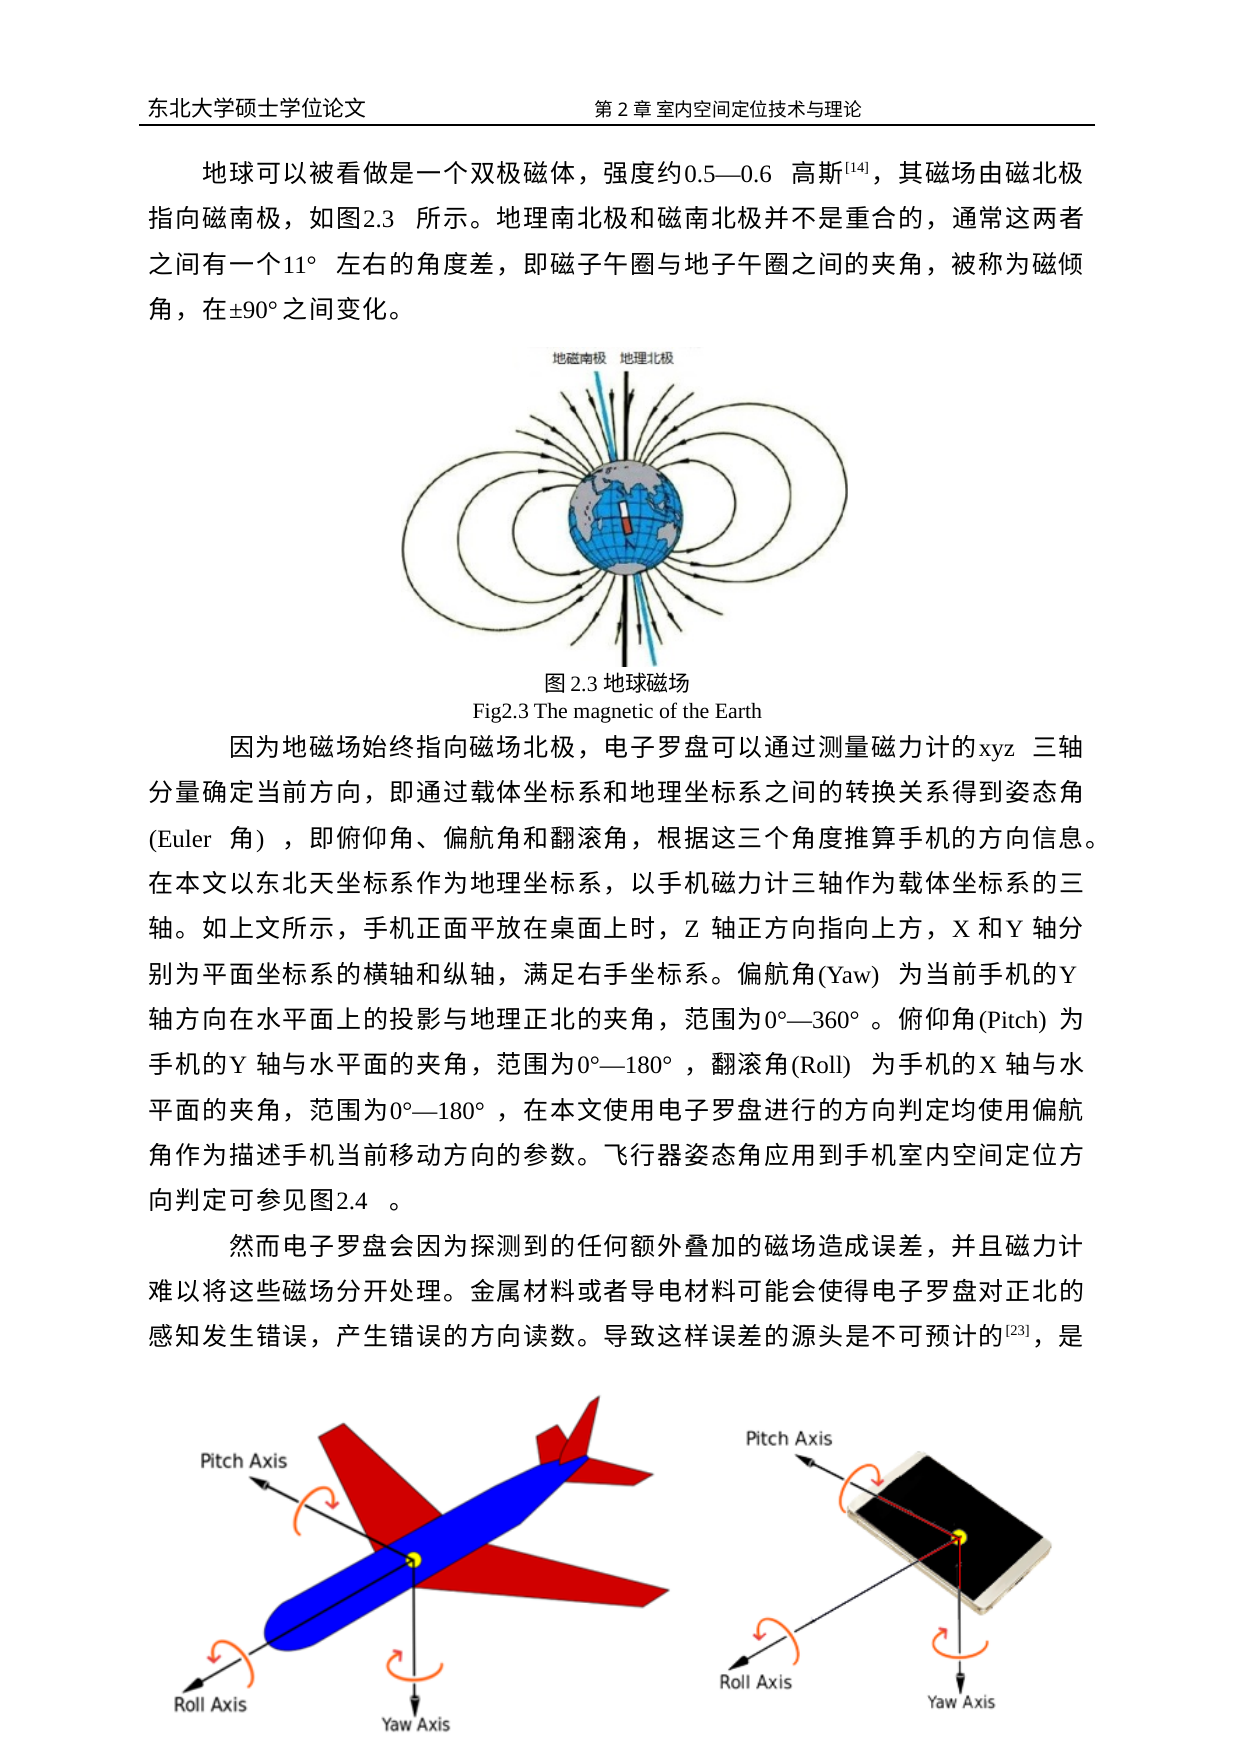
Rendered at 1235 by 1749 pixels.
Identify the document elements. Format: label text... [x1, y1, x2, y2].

picture [144, 1392, 1123, 1749]
text Fig2.3 The magnetic of the Earth [149, 698, 1086, 723]
picture [400, 347, 848, 667]
text 因为地磁场始终指向磁场北极，电子罗盘可以通过测量磁力计的xyz三轴分量确定当前方向，即通过载体坐标系和地理坐标系之间的转换关系得到姿态角(Euler角)，即俯仰角、偏航角和翻滚角，根据这三个角度推算手机的方向信息。在本文以东北天坐标系作为地理坐标系，以手机磁力计三轴作为载体坐标系的三轴。如上文所示，手机正面平放在桌面上时，Z轴正方向指向上方，X和Y轴分别为平面坐标系的横轴和纵轴，满足右手坐标系。偏航角(Yaw)为当前手机的Y轴方向在水平面上的投影与地理正北的夹角，范围为0°—360°。俯仰角(Pitch)为手机的Y轴与水平面的夹角，范围为0°—180°，翻滚角(Roll)为手机的X轴与水平面的夹角，范围为0°—180°，在本文使用电子罗盘进行的方向判定均使用偏航角作为描述手机当前移动方向的参数。飞行器姿态角应用到手机室内空间定位方向判定可参见图2.4。 [149, 723, 1086, 1222]
text 地球可以被看做是一个双极磁体，强度约0.5—0.6高斯[14]，其磁场由磁北极指向磁南极，如图2.3所示。地理南北极和磁南北极并不是重合的，通常这两者之间有一个11°左右的角度差，即磁子午圈与地子午圈之间的夹角，被称为磁倾角，在±90°之间变化。 [149, 149, 1086, 330]
